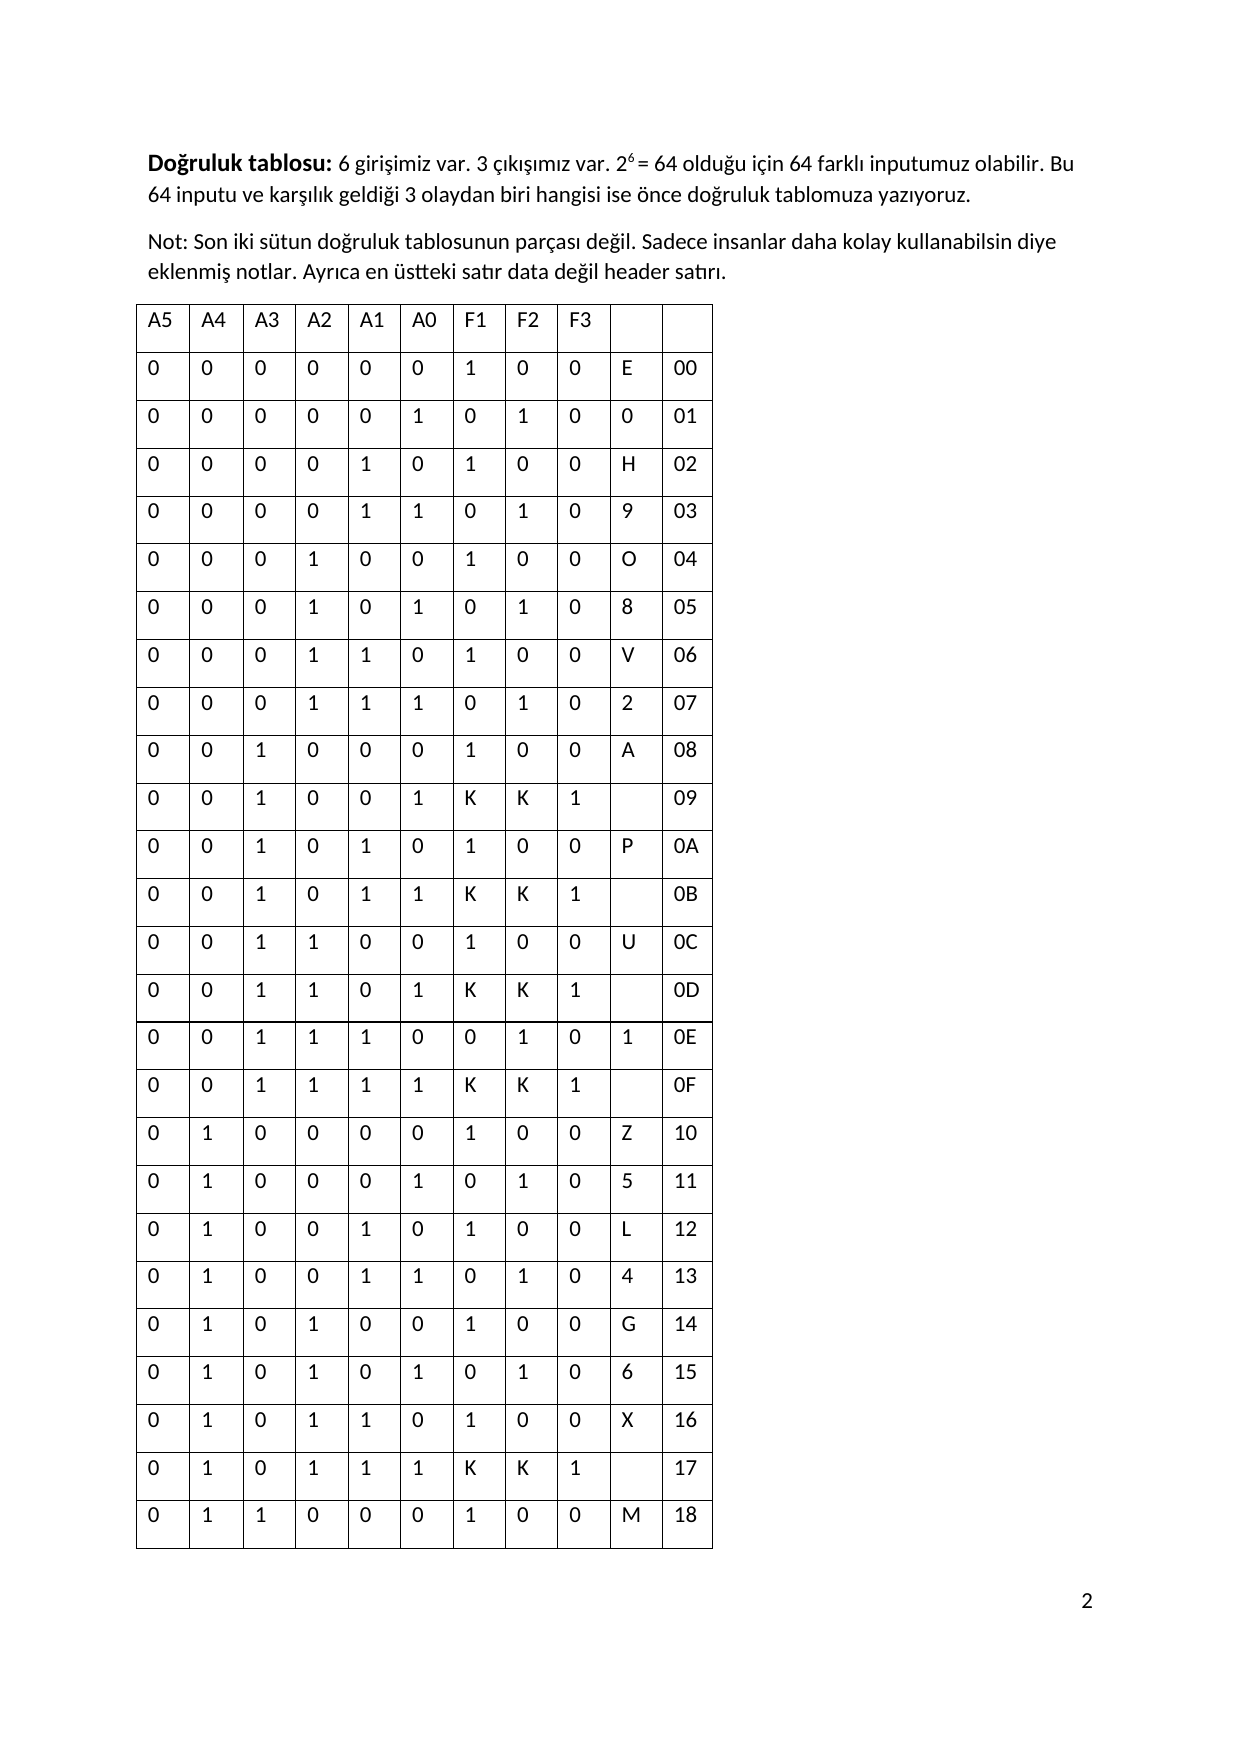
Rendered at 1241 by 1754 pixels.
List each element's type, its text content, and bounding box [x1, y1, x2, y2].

table_header A5 [137, 305, 189, 352]
table_cell 0 [244, 640, 295, 687]
table_cell 04 [663, 544, 712, 591]
table_cell [611, 1453, 662, 1499]
table_cell 1 [296, 688, 348, 734]
table_cell K [506, 1453, 557, 1499]
table_cell 1 [611, 1023, 662, 1069]
table_cell H [611, 449, 662, 496]
table_cell 0 [454, 1166, 505, 1213]
table_cell 0D [663, 975, 712, 1021]
table_cell 0 [244, 592, 295, 639]
table_cell 0 [296, 879, 348, 926]
table_cell [611, 879, 662, 926]
table_cell 10 [663, 1118, 712, 1165]
table_cell 0 [190, 640, 243, 687]
table_cell 1 [349, 688, 400, 734]
table_cell 0 [137, 1262, 189, 1308]
table_cell 1 [244, 831, 295, 878]
table_cell 0 [454, 497, 505, 543]
table_cell 1 [454, 544, 505, 591]
table_cell 0 [244, 449, 295, 496]
table_cell 1 [190, 1453, 243, 1499]
table_cell 1 [401, 1453, 453, 1499]
table_cell 02 [663, 449, 712, 496]
table_header A3 [244, 305, 295, 352]
table_cell 0 [401, 831, 453, 878]
table_cell 1 [349, 1023, 400, 1069]
table_cell 1 [454, 353, 505, 400]
table_cell 03 [663, 497, 712, 543]
table_cell O [611, 544, 662, 591]
table_cell 1 [506, 401, 557, 448]
table_cell 1 [349, 1070, 400, 1117]
table_header F1 [454, 305, 505, 352]
table_cell 1 [190, 1357, 243, 1404]
table_cell 0 [401, 1118, 453, 1165]
table_cell 1 [401, 784, 453, 830]
table_cell 0 [349, 927, 400, 974]
table_cell 0 [558, 1405, 610, 1452]
table_cell 0 [137, 1070, 189, 1117]
table_cell 0 [190, 688, 243, 734]
table_cell 0 [401, 1309, 453, 1356]
table_cell 0 [401, 736, 453, 782]
table_cell E [611, 353, 662, 400]
table_cell 1 [506, 1023, 557, 1069]
table_cell 0 [137, 1166, 189, 1213]
table_header A1 [349, 305, 400, 352]
table_cell 0 [558, 640, 610, 687]
table_cell 0 [137, 592, 189, 639]
table_cell 08 [663, 736, 712, 782]
table_cell M [611, 1501, 662, 1547]
table_cell A [611, 736, 662, 782]
table_cell 0 [137, 544, 189, 591]
table_cell K [506, 1070, 557, 1117]
table_cell 1 [244, 736, 295, 782]
table_cell 0 [349, 784, 400, 830]
table_cell X [611, 1405, 662, 1452]
table_cell 0 [558, 1023, 610, 1069]
table_cell 1 [506, 1262, 557, 1308]
table_cell 18 [663, 1501, 712, 1547]
table_header A0 [401, 305, 453, 352]
table_cell 0 [137, 1118, 189, 1165]
table_cell 11 [663, 1166, 712, 1213]
table_cell 1 [401, 592, 453, 639]
table_cell 1 [454, 927, 505, 974]
table_cell 0 [506, 544, 557, 591]
table_cell 0 [244, 401, 295, 448]
table_cell 0 [454, 1023, 505, 1069]
table_cell [611, 1070, 662, 1117]
table_cell 0 [137, 1309, 189, 1356]
text Not: Son iki sütun doğruluk tablosunun parçası değil. Sadece insanlar daha kolay kullanabilsin diye eklenmiş notlar. Ayrıca en üstteki satır data değil header satırı. [148, 227, 1093, 285]
table_cell 0 [401, 927, 453, 974]
table_cell 0 [190, 879, 243, 926]
table_cell 9 [611, 497, 662, 543]
table_cell 0 [558, 831, 610, 878]
table_cell 1 [349, 640, 400, 687]
table_cell 1 [190, 1501, 243, 1547]
table_cell 16 [663, 1405, 712, 1452]
table_cell 1 [349, 1214, 400, 1261]
table_cell 07 [663, 688, 712, 734]
table_cell 0 [190, 736, 243, 782]
table_cell 0 [506, 831, 557, 878]
table_cell 0 [190, 544, 243, 591]
table_cell 01 [663, 401, 712, 448]
table_cell 17 [663, 1453, 712, 1499]
table_cell K [454, 879, 505, 926]
table_cell 0 [296, 784, 348, 830]
table_cell 1 [296, 592, 348, 639]
table_cell 1 [190, 1405, 243, 1452]
table_cell 1 [401, 497, 453, 543]
table_cell 1 [401, 1166, 453, 1213]
table_cell 0 [137, 401, 189, 448]
table_cell 1 [558, 975, 610, 1021]
table_cell 0 [296, 1214, 348, 1261]
table_cell 0 [137, 1501, 189, 1547]
table_cell 1 [506, 497, 557, 543]
table_cell 0 [349, 1357, 400, 1404]
table_cell 0 [137, 497, 189, 543]
table_cell 0 [137, 975, 189, 1021]
table_cell 0 [401, 1405, 453, 1452]
table_cell 0 [137, 831, 189, 878]
table_cell Z [611, 1118, 662, 1165]
table_cell 0 [296, 401, 348, 448]
table_cell 1 [349, 879, 400, 926]
table_cell 0 [349, 975, 400, 1021]
table_cell 1 [558, 879, 610, 926]
table_cell 0 [244, 1357, 295, 1404]
table_cell 0 [558, 401, 610, 448]
table_cell 1 [296, 1357, 348, 1404]
table_cell 1 [296, 544, 348, 591]
table_cell 0 [137, 1405, 189, 1452]
table_header F3 [558, 305, 610, 352]
table_cell 0 [137, 927, 189, 974]
table_cell U [611, 927, 662, 974]
table_cell K [506, 879, 557, 926]
table_cell 0 [244, 353, 295, 400]
table_cell 1 [506, 592, 557, 639]
table_cell 1 [401, 401, 453, 448]
table_cell 1 [454, 831, 505, 878]
text Doğruluk tablosu: 6 girişimiz var. 3 çıkışımız var. 26 = 64 olduğu için 64 farklı inputumuz olabilir. Bu 64 inputu ve karşılık geldiği 3 olaydan biri hangisi ise önce doğruluk tablomuza yazıyoruz. [148, 148, 1093, 208]
table_cell 0 [401, 544, 453, 591]
table_cell 0 [190, 927, 243, 974]
table_cell 0 [401, 1214, 453, 1261]
table_cell 1 [296, 1070, 348, 1117]
table_cell 0 [349, 401, 400, 448]
table_cell 1 [454, 736, 505, 782]
table_cell 0 [558, 1309, 610, 1356]
table_cell 0 [454, 1262, 505, 1308]
table_cell 0 [558, 449, 610, 496]
table_cell 0 [244, 1453, 295, 1499]
table_cell K [454, 784, 505, 830]
table_cell 0A [663, 831, 712, 878]
table_cell 0 [506, 1214, 557, 1261]
table_cell 0 [558, 592, 610, 639]
table_cell 0 [137, 640, 189, 687]
table_cell 0 [506, 1405, 557, 1452]
table_cell 1 [244, 879, 295, 926]
table_cell 0 [506, 1501, 557, 1547]
table_cell 0 [296, 1262, 348, 1308]
table_cell 1 [506, 688, 557, 734]
table_cell G [611, 1309, 662, 1356]
table_cell 2 [611, 688, 662, 734]
table_cell K [454, 1070, 505, 1117]
table_cell 1 [244, 1501, 295, 1547]
table_cell 1 [296, 975, 348, 1021]
table_cell 1 [190, 1262, 243, 1308]
table_cell 0 [349, 1166, 400, 1213]
table_cell 0 [190, 784, 243, 830]
table_cell 0 [401, 1023, 453, 1069]
table_cell 0 [454, 688, 505, 734]
table_cell 09 [663, 784, 712, 830]
table_cell 1 [244, 1070, 295, 1117]
table_cell 0 [558, 1214, 610, 1261]
table_cell 0 [137, 1214, 189, 1261]
table_cell 0 [190, 1070, 243, 1117]
table_cell 6 [611, 1357, 662, 1404]
table_cell 1 [349, 1405, 400, 1452]
table_cell L [611, 1214, 662, 1261]
table_cell 1 [244, 1023, 295, 1069]
table_cell 0 [244, 497, 295, 543]
table_cell 0 [137, 353, 189, 400]
table_cell K [506, 975, 557, 1021]
table_cell 05 [663, 592, 712, 639]
table_cell 13 [663, 1262, 712, 1308]
table_cell 1 [244, 975, 295, 1021]
table_cell 0 [137, 784, 189, 830]
table_cell 0 [296, 1166, 348, 1213]
table_cell 0 [558, 1501, 610, 1547]
table_cell 0 [558, 1118, 610, 1165]
table_cell 0 [558, 1262, 610, 1308]
table_cell 0 [137, 1453, 189, 1499]
table_cell 5 [611, 1166, 662, 1213]
table_cell 0C [663, 927, 712, 974]
table_cell 0E [663, 1023, 712, 1069]
table_cell 0 [137, 449, 189, 496]
table_cell 0 [506, 353, 557, 400]
table_cell 0 [558, 497, 610, 543]
table_cell K [454, 1453, 505, 1499]
table_cell 0 [401, 1501, 453, 1547]
table_cell 0 [454, 1357, 505, 1404]
table_cell 0 [506, 640, 557, 687]
table_cell 0 [506, 927, 557, 974]
table_cell 1 [190, 1166, 243, 1213]
table_cell 0 [190, 449, 243, 496]
table_cell 0 [506, 736, 557, 782]
table_cell 0 [506, 1118, 557, 1165]
table_cell 1 [349, 1262, 400, 1308]
table_cell K [506, 784, 557, 830]
table_cell 0 [349, 736, 400, 782]
table_cell 0 [349, 1118, 400, 1165]
table_cell 0 [137, 1357, 189, 1404]
table_cell P [611, 831, 662, 878]
table_cell 0 [558, 1166, 610, 1213]
table_cell 14 [663, 1309, 712, 1356]
table_cell [611, 784, 662, 830]
table_header A4 [190, 305, 243, 352]
table_cell 0 [506, 1309, 557, 1356]
table_cell 1 [296, 1309, 348, 1356]
table_cell 0 [349, 1309, 400, 1356]
table_cell 1 [454, 1214, 505, 1261]
table_cell 0 [244, 1309, 295, 1356]
table_cell 1 [401, 688, 453, 734]
table_cell 0 [454, 401, 505, 448]
table_cell 1 [454, 1501, 505, 1547]
table_cell 1 [506, 1357, 557, 1404]
table_cell 0 [296, 497, 348, 543]
table_cell [611, 975, 662, 1021]
table_cell 0 [296, 736, 348, 782]
table_cell 0 [349, 1501, 400, 1547]
table_cell 0 [296, 353, 348, 400]
table_cell 12 [663, 1214, 712, 1261]
table_cell 0 [244, 688, 295, 734]
table_cell 1 [401, 975, 453, 1021]
table_cell 0 [454, 592, 505, 639]
table_cell 0 [190, 592, 243, 639]
table_cell 0 [190, 401, 243, 448]
table_cell 1 [401, 1357, 453, 1404]
table_header [611, 305, 662, 352]
table_cell 1 [349, 497, 400, 543]
table_cell 1 [190, 1309, 243, 1356]
table_header A2 [296, 305, 348, 352]
table_cell 0 [558, 736, 610, 782]
table_cell 0 [611, 401, 662, 448]
table_cell 0F [663, 1070, 712, 1117]
table_cell 0 [244, 1405, 295, 1452]
table_cell 0 [190, 831, 243, 878]
table_cell 0 [244, 1262, 295, 1308]
table_cell 0 [296, 1118, 348, 1165]
table_cell 0 [190, 975, 243, 1021]
table_cell 0B [663, 879, 712, 926]
table_cell 0 [137, 879, 189, 926]
table_cell 06 [663, 640, 712, 687]
table_cell 0 [558, 544, 610, 591]
table_cell 1 [558, 1070, 610, 1117]
table_cell 0 [190, 497, 243, 543]
table_cell 1 [244, 927, 295, 974]
table_cell 1 [296, 1023, 348, 1069]
table_cell 4 [611, 1262, 662, 1308]
table_cell 0 [190, 1023, 243, 1069]
table_cell 1 [190, 1118, 243, 1165]
table_cell 0 [349, 353, 400, 400]
table_cell 0 [244, 1118, 295, 1165]
table_cell 0 [296, 831, 348, 878]
table_cell 0 [558, 688, 610, 734]
table_cell 0 [137, 688, 189, 734]
table_cell 1 [454, 1118, 505, 1165]
table_cell 1 [401, 1070, 453, 1117]
table_cell 1 [244, 784, 295, 830]
table_cell 1 [454, 449, 505, 496]
table_cell 1 [190, 1214, 243, 1261]
table_cell 0 [401, 449, 453, 496]
table_cell 1 [454, 1309, 505, 1356]
table_cell 0 [558, 1357, 610, 1404]
table_cell 00 [663, 353, 712, 400]
table_cell 1 [558, 1453, 610, 1499]
table_cell 0 [558, 927, 610, 974]
table_cell 0 [296, 1501, 348, 1547]
table_cell 0 [244, 1166, 295, 1213]
table_cell 1 [296, 1405, 348, 1452]
table_cell 1 [454, 1405, 505, 1452]
table_cell 0 [506, 449, 557, 496]
table_cell 1 [401, 1262, 453, 1308]
table_cell 1 [349, 1453, 400, 1499]
table_cell 1 [401, 879, 453, 926]
table_cell 0 [401, 353, 453, 400]
table_cell 0 [137, 1023, 189, 1069]
table_cell 15 [663, 1357, 712, 1404]
table_cell 0 [190, 353, 243, 400]
table_cell 0 [137, 736, 189, 782]
table_header F2 [506, 305, 557, 352]
table_cell 1 [506, 1166, 557, 1213]
table_cell 0 [401, 640, 453, 687]
table_cell 1 [296, 1453, 348, 1499]
table_cell 1 [349, 449, 400, 496]
table_cell 1 [349, 831, 400, 878]
table_cell 0 [558, 353, 610, 400]
table_cell 1 [558, 784, 610, 830]
table_cell K [454, 975, 505, 1021]
table_header [663, 305, 712, 352]
table_cell V [611, 640, 662, 687]
table_cell 0 [349, 592, 400, 639]
table_cell 1 [296, 640, 348, 687]
table_cell 1 [454, 640, 505, 687]
table_cell 0 [244, 544, 295, 591]
table_cell 8 [611, 592, 662, 639]
table_cell 1 [296, 927, 348, 974]
table_cell 0 [244, 1214, 295, 1261]
table_cell 0 [296, 449, 348, 496]
table_cell 0 [349, 544, 400, 591]
